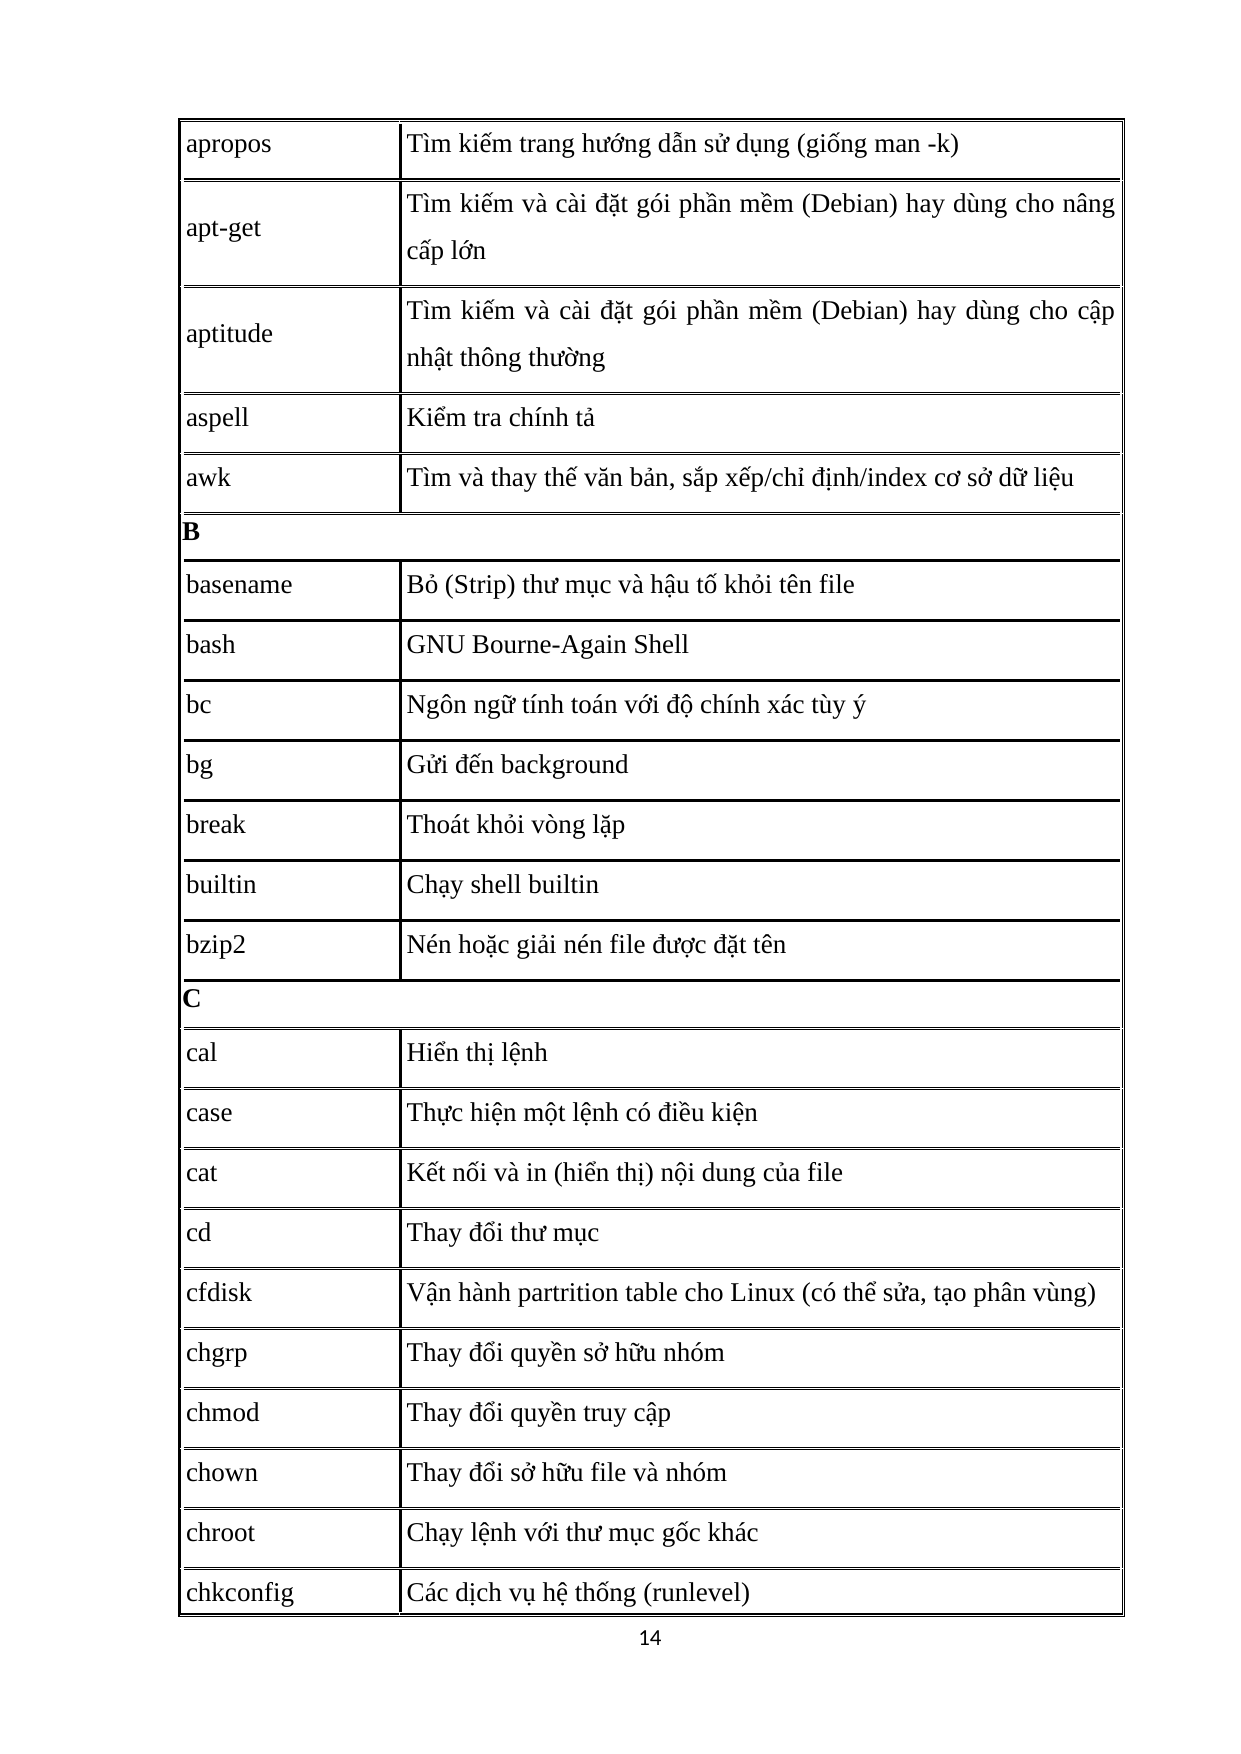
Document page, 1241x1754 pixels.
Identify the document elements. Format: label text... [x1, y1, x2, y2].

table_cell cal [181, 1026, 400, 1086]
table_cell Kết nối và in (hiển thị) nội dung của file [402, 1146, 1122, 1206]
table_cell Chạy shell builtin [402, 859, 1122, 919]
table_cell chkconfig [181, 1566, 400, 1613]
table_cell apropos [181, 120, 400, 178]
table_cell Vận hành partrition table cho Linux (có thể sửa, tạo phân vùng) [402, 1266, 1122, 1326]
table_cell C [181, 979, 1122, 1026]
table_cell bc [181, 679, 399, 739]
table_cell Thực hiện một lệnh có điều kiện [402, 1086, 1122, 1146]
table_cell Bỏ (Strip) thư mục và hậu tố khỏi tên file [402, 559, 1122, 619]
table_cell cfdisk [181, 1266, 399, 1326]
table_cell Hiển thị lệnh [400, 1026, 1122, 1086]
table_cell bzip2 [181, 919, 399, 979]
table_cell Thoát khỏi vòng lặp [402, 799, 1122, 859]
table_cell cat [181, 1146, 399, 1206]
table_cell chown [181, 1446, 399, 1506]
table_cell Thay đổi thư mục [402, 1206, 1122, 1266]
table_cell Thay đổi sở hữu file và nhóm [402, 1446, 1122, 1506]
table_cell Kiểm tra chính tả [402, 391, 1122, 451]
table_cell case [181, 1086, 399, 1146]
table_cell Chạy lệnh với thư mục gốc khác [402, 1506, 1122, 1566]
table_cell chgrp [181, 1326, 399, 1386]
table_cell Ngôn ngữ tính toán với độ chính xác tùy ý [402, 679, 1122, 739]
table_cell Thay đổi quyền truy cập [402, 1386, 1122, 1446]
table_cell Tìm và thay thế văn bản, sắp xếp/chỉ định/index cơ sở dữ liệu [402, 451, 1122, 511]
table_cell Thay đổi quyền sở hữu nhóm [402, 1326, 1122, 1386]
table_cell cd [181, 1206, 399, 1266]
table_cell builtin [181, 859, 399, 919]
table_cell bg [181, 739, 399, 799]
table_cell Gửi đến background [402, 739, 1122, 799]
table_cell GNU Bourne-Again Shell [402, 619, 1122, 679]
table_cell aptitude [180, 285, 400, 391]
table_cell Nén hoặc giải nén file được đặt tên [402, 919, 1122, 979]
table_cell chroot [181, 1506, 399, 1566]
table_cell break [181, 799, 399, 859]
table_cell Tìm kiếm và cài đặt gói phần mềm (Debian) hay dùng cho nâng cấp lớn [402, 178, 1122, 285]
table_cell basename [181, 559, 399, 619]
table_cell bash [181, 619, 399, 679]
table_cell Tìm kiếm và cài đặt gói phần mềm (Debian) hay dùng cho cập nhật thông thường [400, 285, 1123, 391]
table_cell chmod [181, 1386, 399, 1446]
table_cell B [181, 511, 1122, 559]
table_cell awk [181, 451, 399, 511]
table_cell aspell [181, 391, 399, 451]
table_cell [400, 1566, 1122, 1613]
table_cell Tìm kiếm trang hướng dẫn sử dụng (giống man -k) [400, 122, 1122, 178]
table_cell apt-get [181, 178, 399, 285]
